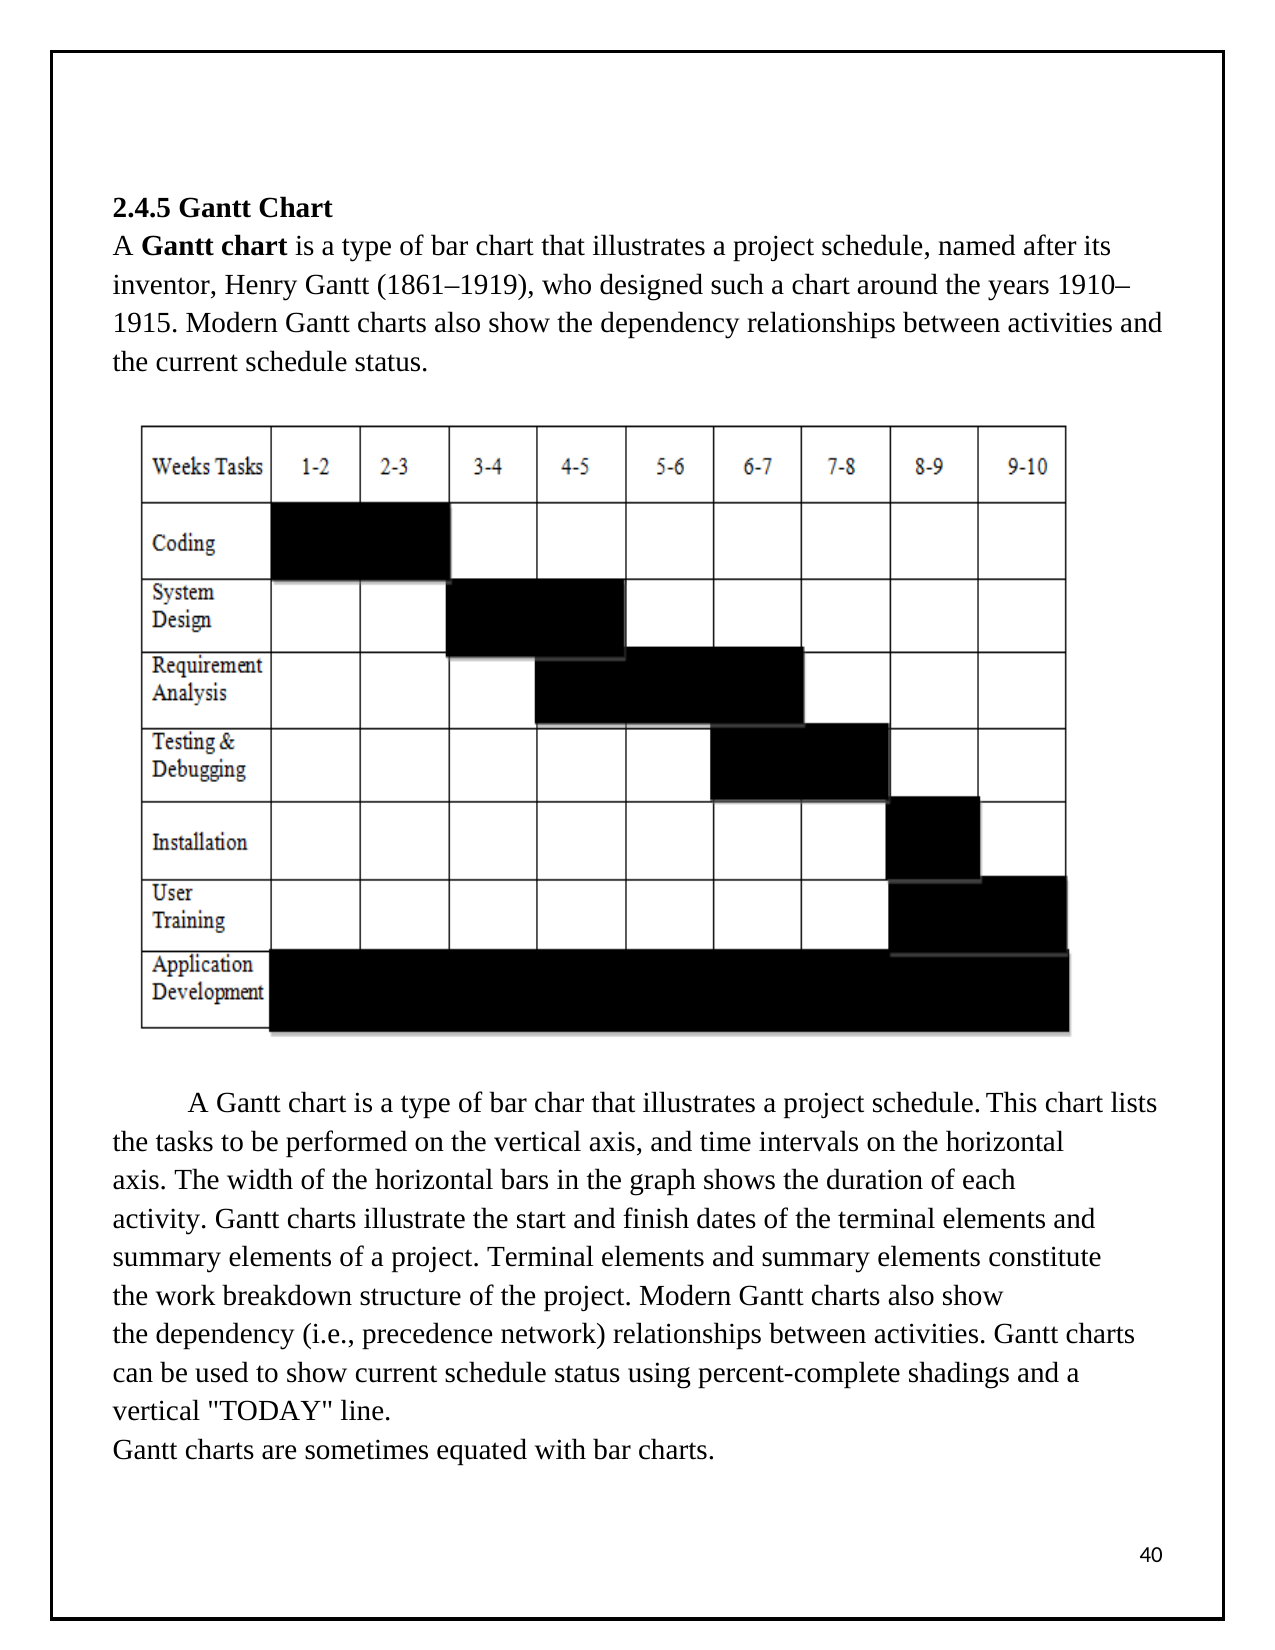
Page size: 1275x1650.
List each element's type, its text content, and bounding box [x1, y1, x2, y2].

picture [112, 382, 1100, 1081]
text A Gantt chart is a type of bar char that illustrates a project schedule. This chart lists the tasks to be performed on the vertical axis, and time intervals on the horizontal axis. The width of the horizontal bars in the graph shows the duration of each activity. Gantt charts illustrate the start and finish dates of the terminal elements and summary elements of a project. Terminal elements and summary elements constitute the work breakdown structure of the project. Modern Gantt charts also show the dependency (i.e., precedence network) relationships between activities. Gantt charts can be used to show current schedule status using percent-complete shadings and a vertical "TODAY" line. [112, 1085, 1162, 1427]
text 2.4.5 Gantt Chart [112, 190, 1162, 223]
text Gantt charts are sometimes equated with bar charts. [112, 1432, 1162, 1466]
text A Gantt chart is a type of bar chart that illustrates a project schedule, named after its inventor, Henry Gantt (1861–1919), who designed such a chart around the years 1910–1915. Modern Gantt charts also show the dependency relationships between activities and the current schedule status. [112, 228, 1162, 377]
